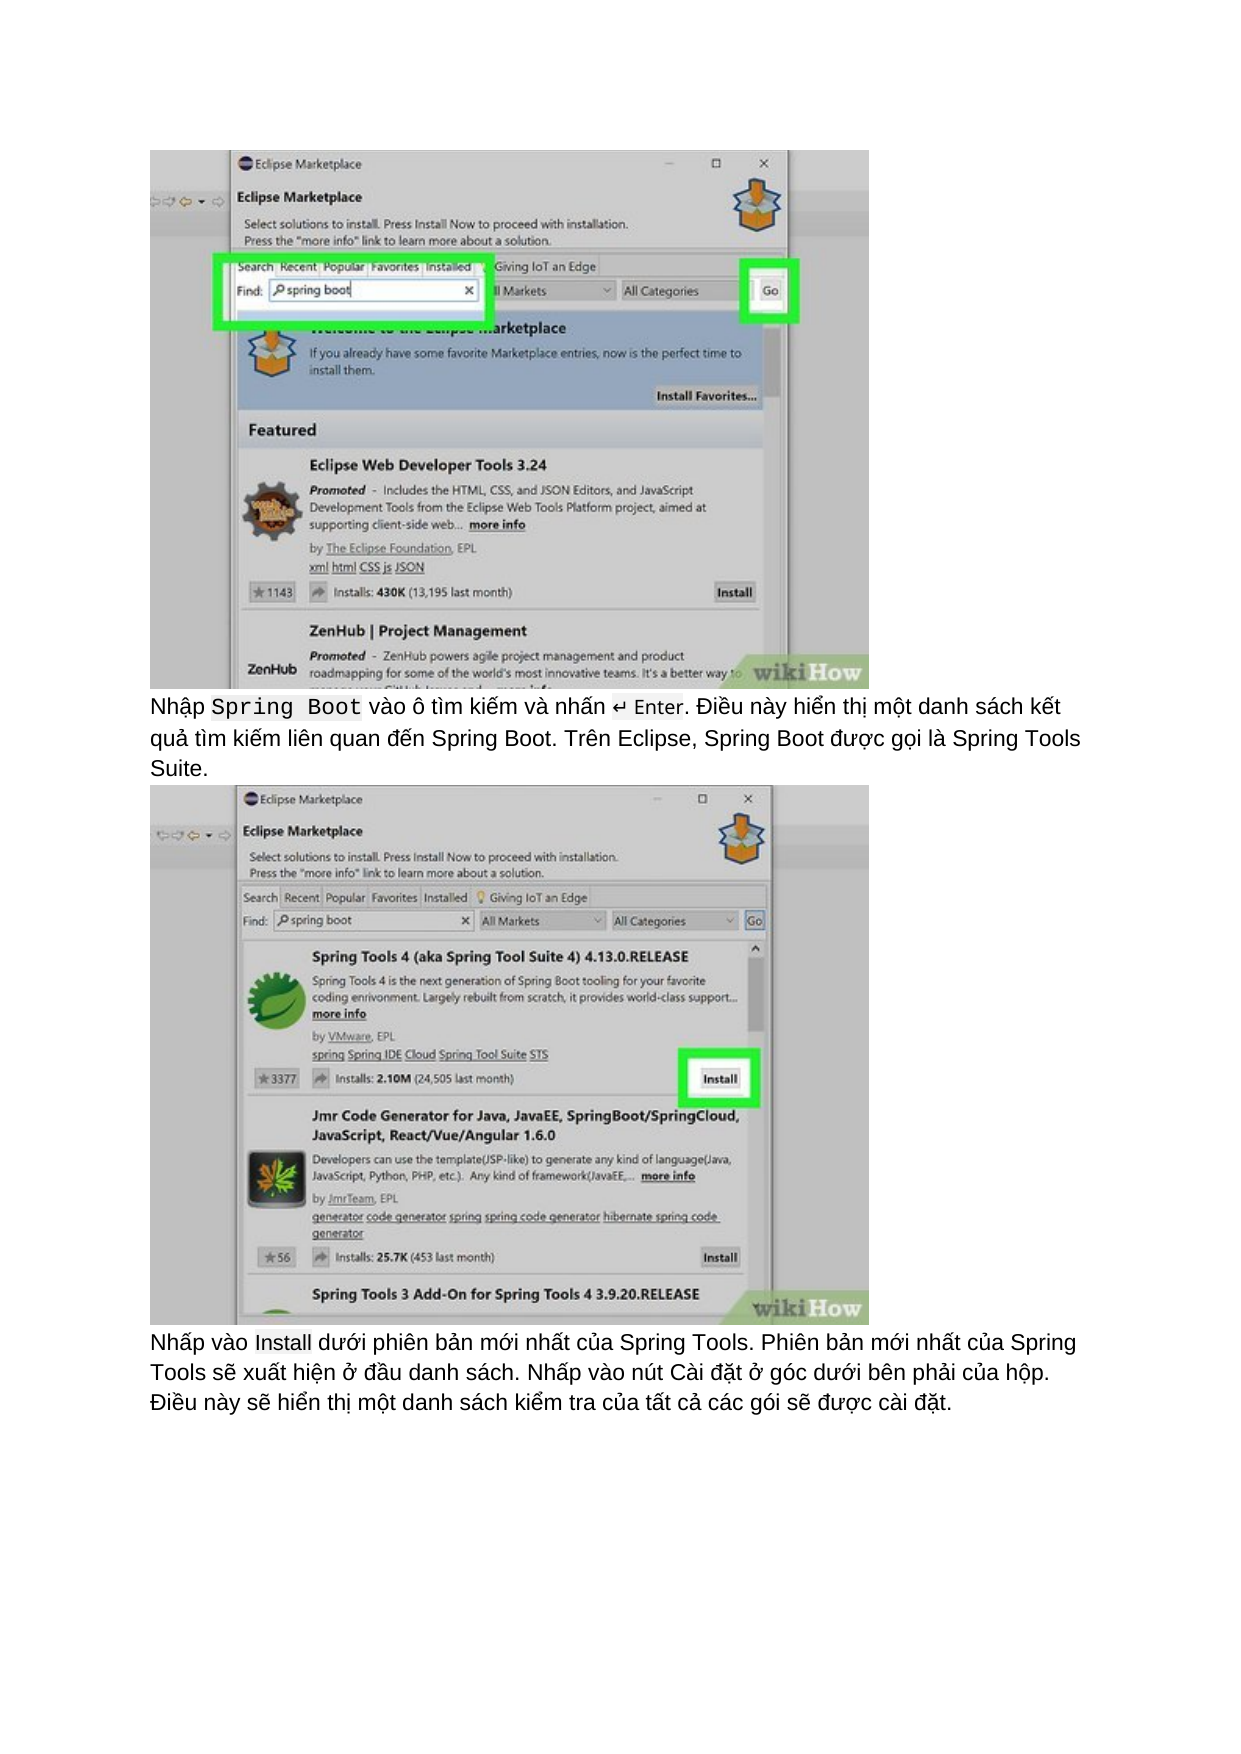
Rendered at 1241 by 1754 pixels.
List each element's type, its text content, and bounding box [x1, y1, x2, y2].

text Nhấp vào Install dưới phiên bản mới nhất của Spring Tools. Phiên bản mới nhất của Spring Tools sẽ xuất hiện ở đầu danh sách. Nhấp vào nút Cài đặt ở góc dưới bên phải của hộp. Điều này sẽ hiển thị một danh sách kiểm tra của tất cả các gói sẽ được cài đặt. [150, 1328, 1090, 1415]
picture [150, 150, 869, 689]
text Nhập Spring Boot vào ô tìm kiếm và nhấn ↵ Enter. Điều này hiển thị một danh sách kết quả tìm kiếm liên quan đến Spring Boot. Trên Eclipse, Spring Boot được gọi là Spring Tools Suite. [150, 693, 1090, 782]
picture [150, 785, 869, 1325]
